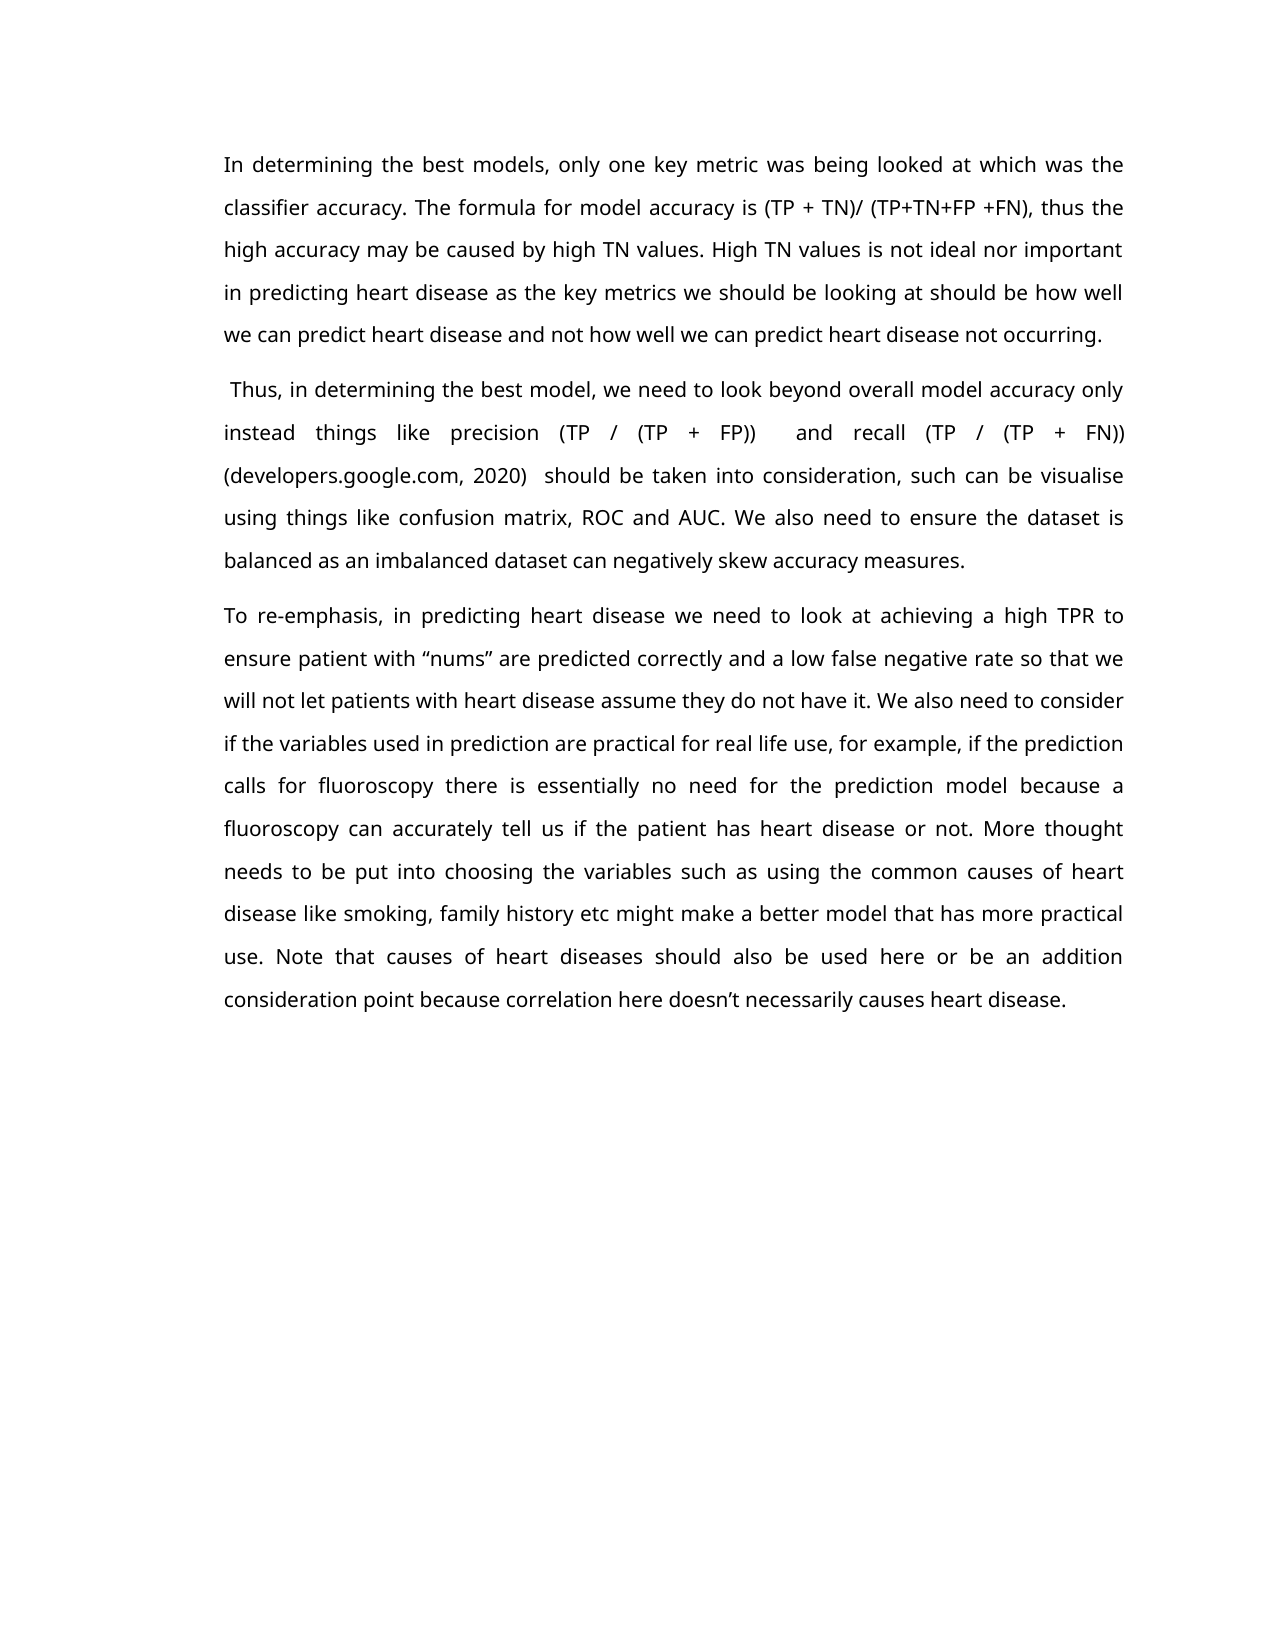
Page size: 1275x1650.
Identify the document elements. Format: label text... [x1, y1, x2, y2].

text Thus, in determining the best model, we need to look beyond overall model accuracy only instead things like precision (TP / (TP + FP)) and recall (TP / (TP + FN)) should be taken into consideration, such can be visualise using things like confusion matrix, ROC and AUC. We also need to ensure the dataset is balanced as an imbalanced dataset can negatively skew accuracy measures. [223, 376, 1125, 574]
text To re-emphasis, in predicting heart disease we need to look at achieving a high TPR to ensure patient with “nums” are predicted correctly and a low false negative rate so that we will not let patients with heart disease assume they do not have it. We also need to consider if the variables used in prediction are practical for real life use, for example, if the prediction calls for fluoroscopy there is essentially no need for the prediction model because a fluoroscopy can accurately tell us if the patient has heart disease or not. More thought needs to be put into choosing the variables such as using the common causes of heart disease like smoking, family history etc might make a better model that has more practical use. Note that causes of heart diseases should also be used here or be an addition consideration point because correlation here doesn’t necessarily causes heart disease. [223, 601, 1125, 1013]
text In determining the best models, only one key metric was being looked at which was the classifier accuracy. The formula for model accuracy is (TP + TN)/ (TP+TN+FP +FN), thus the high accuracy may be caused by high TN values. High TN values is not ideal nor important in predicting heart disease as the key metrics we should be looking at should be how well we can predict heart disease and not how well we can predict heart disease not occurring. [223, 150, 1125, 349]
